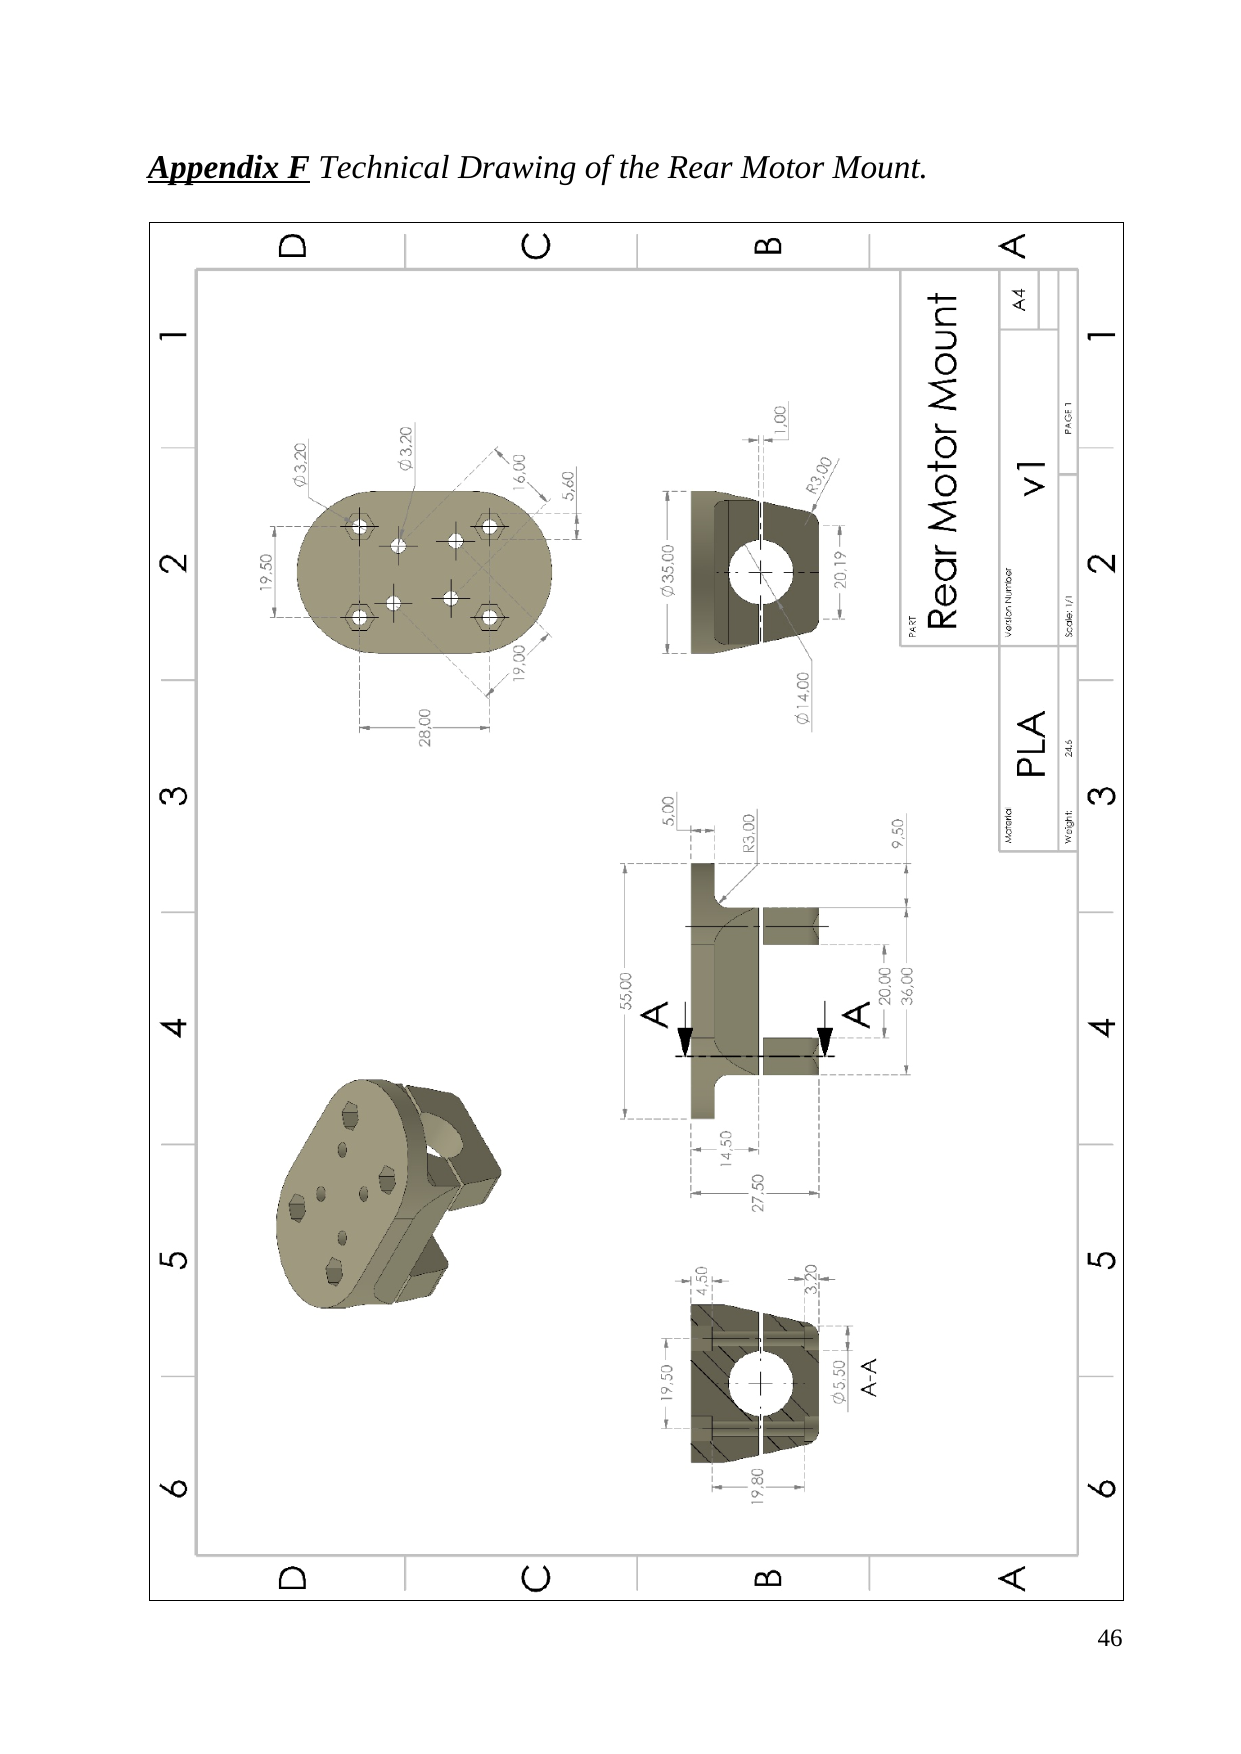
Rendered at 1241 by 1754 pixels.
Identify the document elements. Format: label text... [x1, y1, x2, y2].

picture [151, 224, 1123, 1600]
subtitle Appendix F Technical Drawing of the Rear Motor Mount. [148, 148, 1122, 186]
